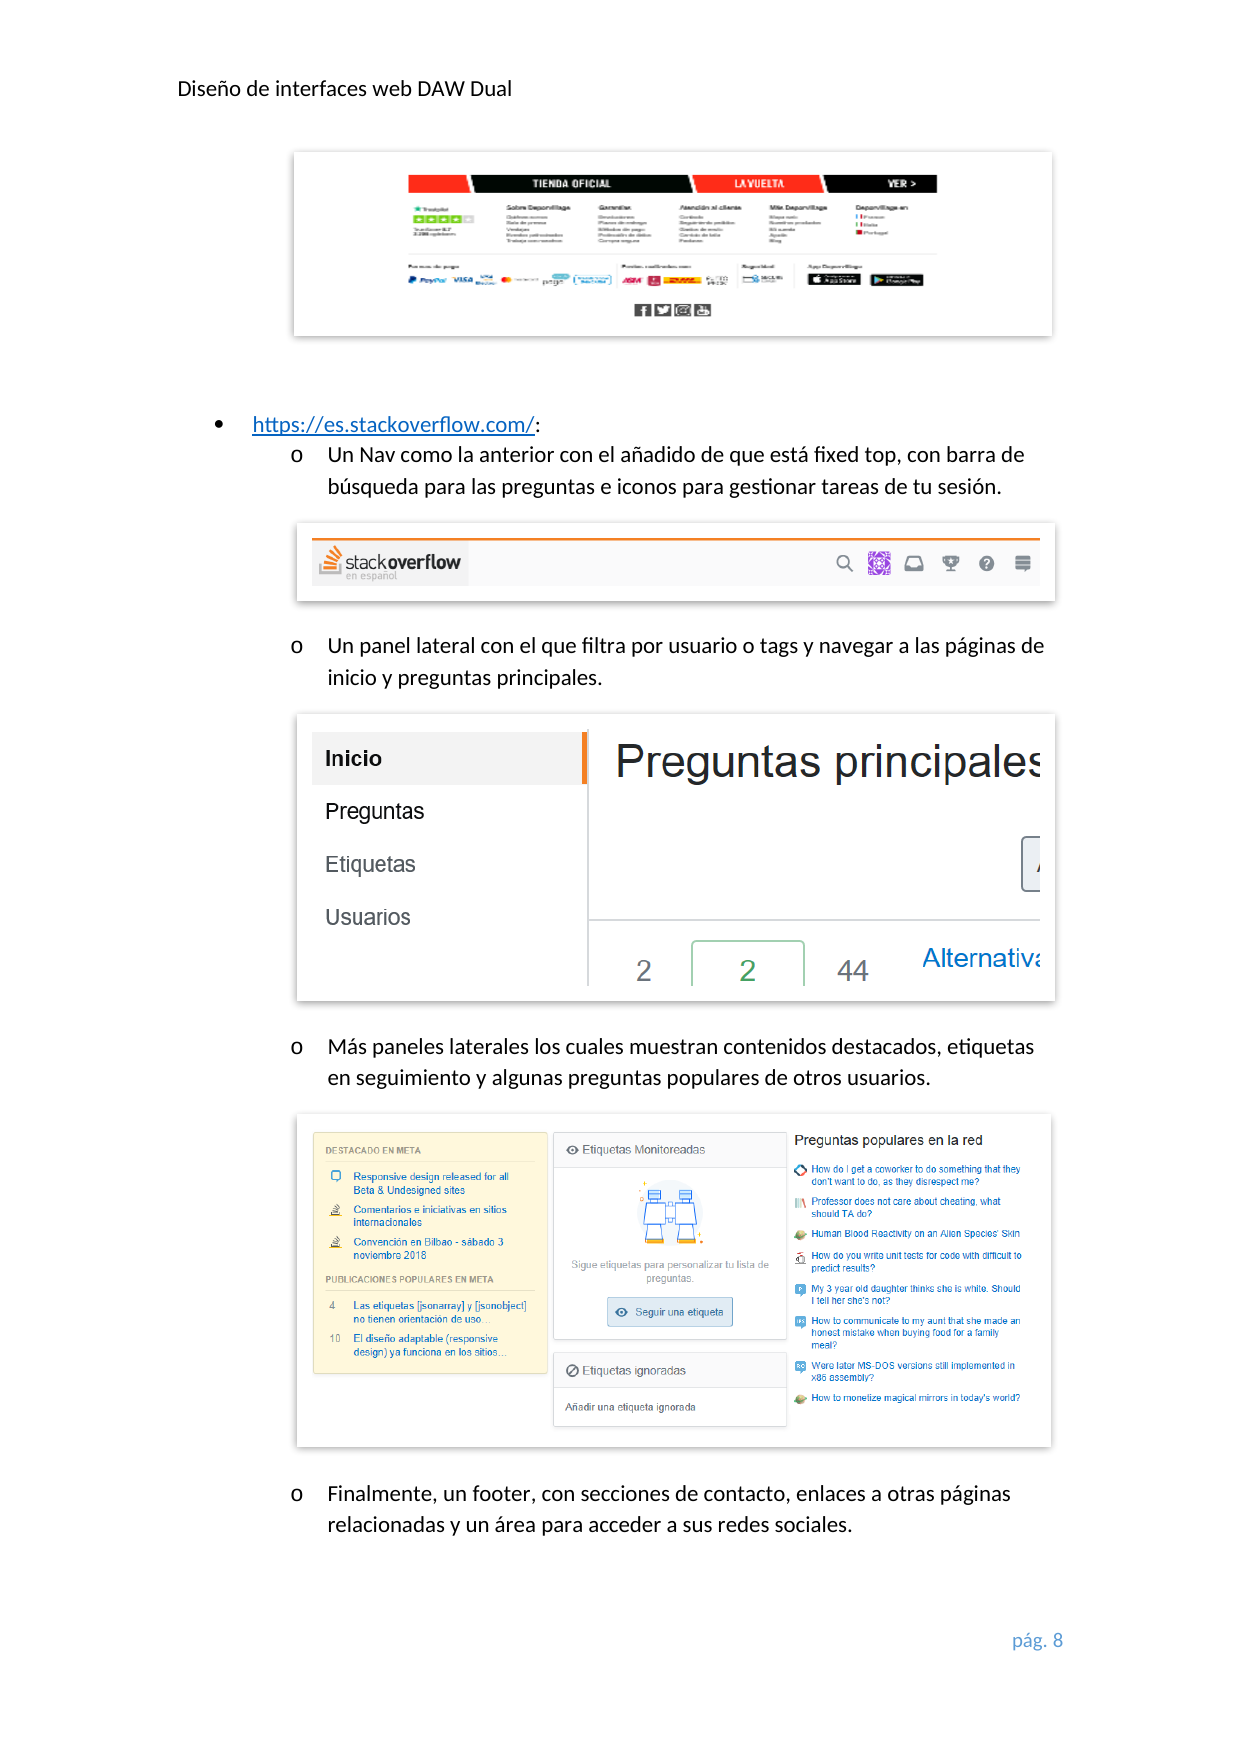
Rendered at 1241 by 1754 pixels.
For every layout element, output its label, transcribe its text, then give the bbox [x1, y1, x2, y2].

list Un panel lateral con el que filtra por usuario o tags y navegar a las páginas de inicio y preguntas principales. [290, 632, 1063, 691]
picture [312, 538, 1040, 586]
list Más paneles laterales los cuales muestran contenidos destacados, etiquetas en seguimiento y algunas preguntas populares de otros usuarios. [290, 1032, 1063, 1091]
list Finalmente, un footer, con secciones de contacto, enlaces a otras páginas relacionadas y un área para acceder a sus redes sociales. [290, 1479, 1063, 1539]
picture [312, 1129, 1037, 1432]
picture [308, 166, 1037, 321]
list Un Nav como la anterior con el añadido de que está fixed top, con barra de búsqueda para las preguntas e iconos para gestionar tareas de tu sesión. [290, 441, 1063, 500]
list https://es.stackoverflow.com/: [215, 410, 1063, 438]
picture [312, 729, 1040, 986]
